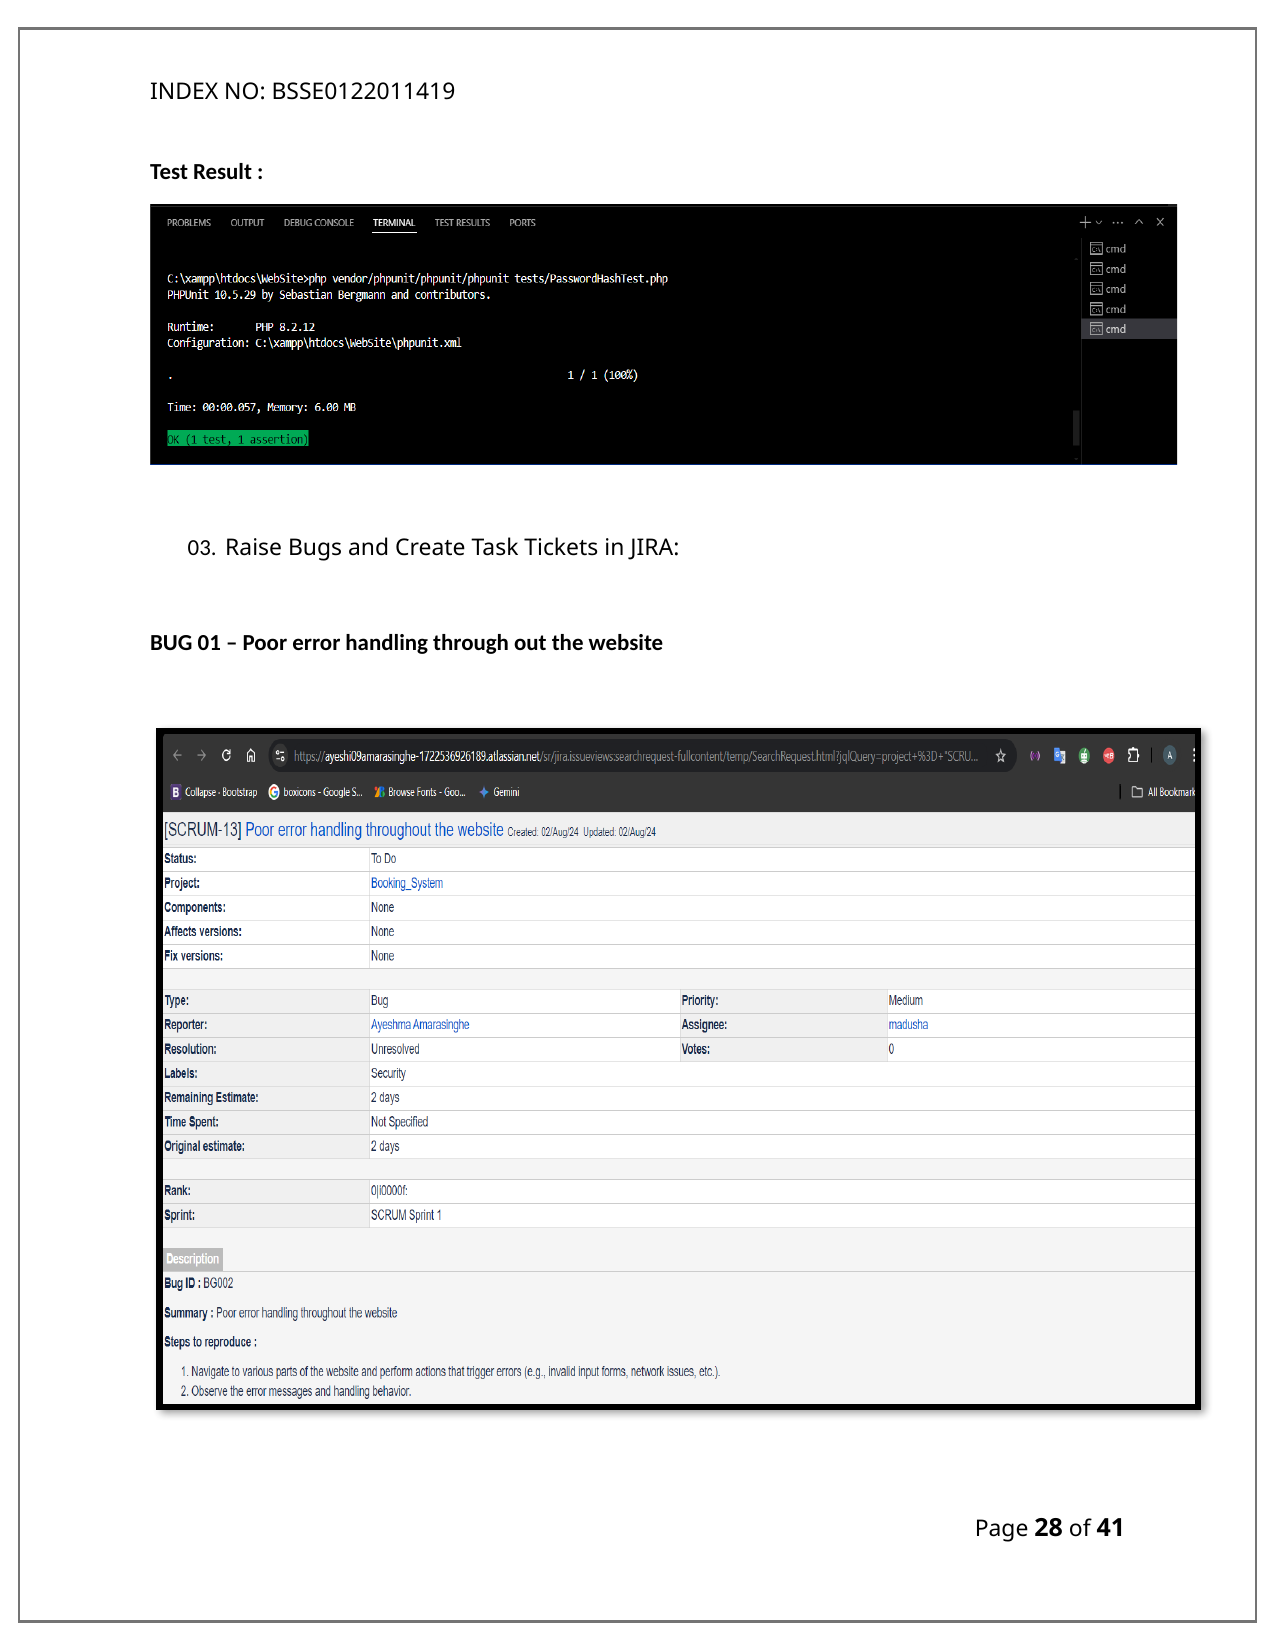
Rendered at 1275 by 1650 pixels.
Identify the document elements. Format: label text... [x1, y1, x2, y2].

list Raise Bugs and Create Task Tickets in JIRA: [187, 530, 1125, 562]
picture [163, 734, 1195, 1404]
text BUG 01 – Poor error handling through out the website [150, 628, 1125, 656]
picture [150, 204, 1178, 465]
text Test Result : [150, 157, 1125, 185]
